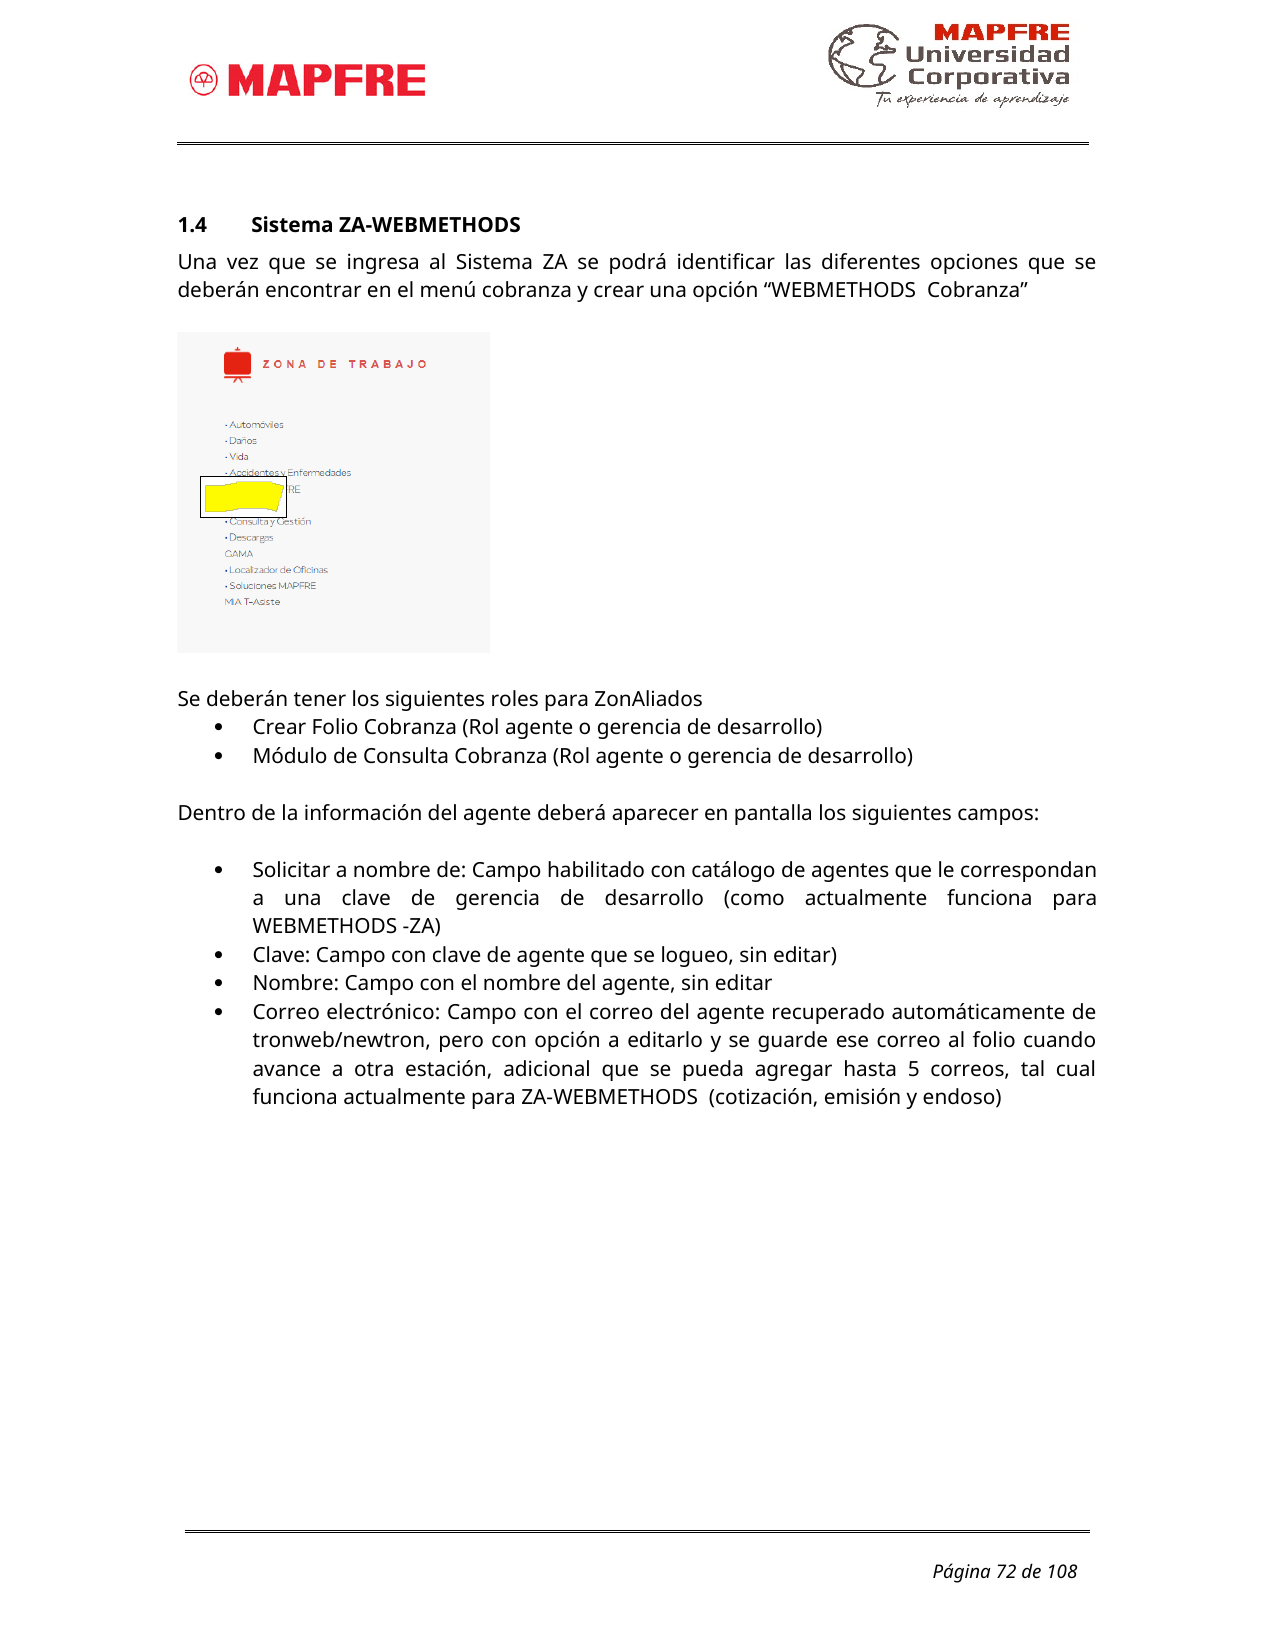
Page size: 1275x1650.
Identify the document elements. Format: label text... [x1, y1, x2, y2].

list Crear Folio Cobranza (Rol agente o gerencia de desarrollo) [215, 712, 1098, 741]
picture [814, 14, 1089, 114]
text Se deberán tener los siguientes roles para ZonAliados [177, 684, 1098, 712]
list Clave: Campo con clave de agente que se logueo, sin editar) [215, 940, 1098, 968]
picture [188, 48, 429, 109]
text Dentro de la información del agente deberá aparecer en pantalla los siguientes campos: [177, 798, 1098, 826]
list Correo electrónico: Campo con el correo del agente recuperado automáticamente de tronweb/newtron, pero con opción a editarlo y se guarde ese correo al folio cuando avance a otra estación, adicional que se pueda agregar hasta 5 correos, tal cual funciona actualmente para ZA-WEBMETHODS (cotización, emisión y endoso) [215, 997, 1098, 1111]
list Solicitar a nombre de: Campo habilitado con catálogo de agentes que le correspondan a una clave de gerencia de desarrollo (como actualmente funciona para WEBMETHODS -ZA) [215, 855, 1098, 940]
picture [177, 332, 492, 656]
list Nombre: Campo con el nombre del agente, sin editar [215, 968, 1098, 997]
text Una vez que se ingresa al Sistema ZA se podrá identificar las diferentes opciones que se deberán encontrar en el menú cobranza y crear una opción “WEBMETHODS Cobranza” [177, 247, 1098, 304]
text Sistema ZA-WEBMETHODS [177, 210, 1098, 239]
list Módulo de Consulta Cobranza (Rol agente o gerencia de desarrollo) [215, 741, 1098, 769]
